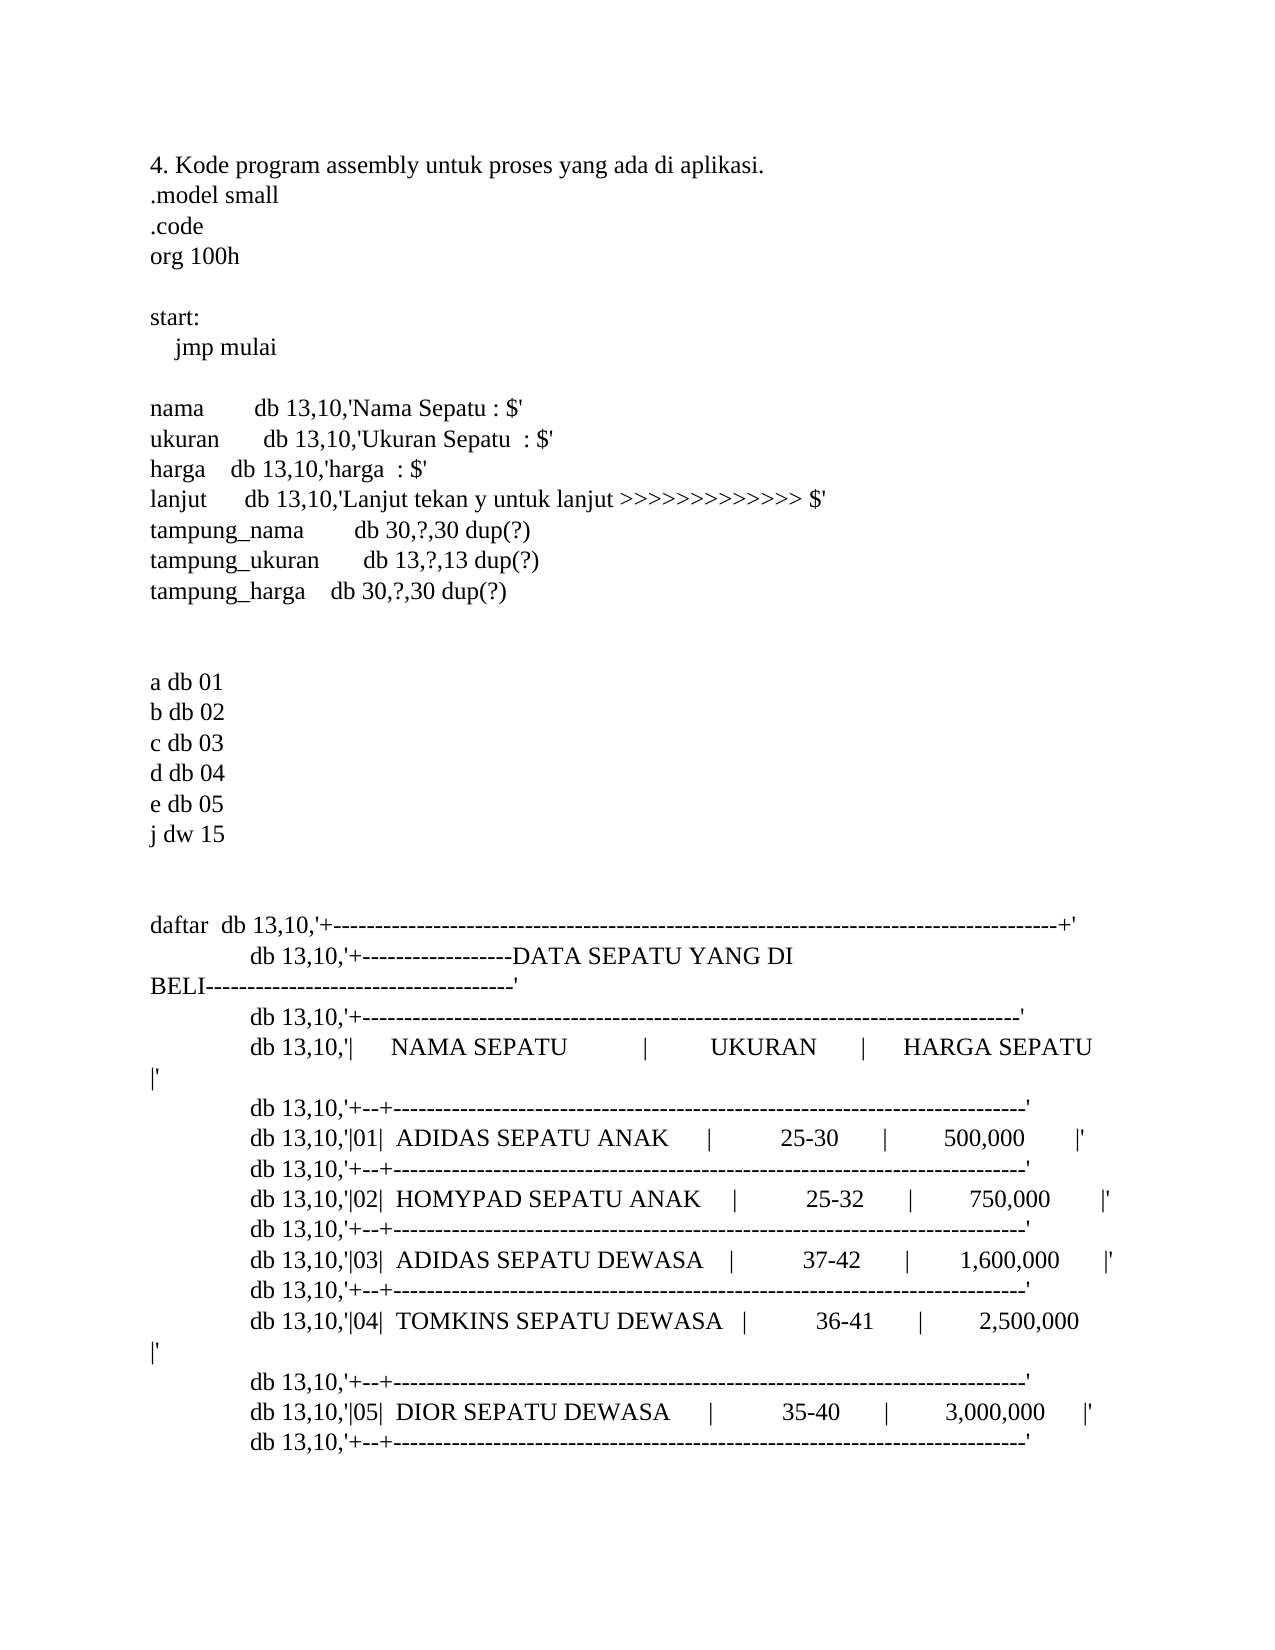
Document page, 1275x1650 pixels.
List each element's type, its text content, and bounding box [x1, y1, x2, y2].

text db 13,10,'|03| ADIDAS SEPATU DEWASA | 37-42 | 1,600,000 |' [150, 1245, 1125, 1274]
text db 13,10,'|01| ADIDAS SEPATU ANAK | 25-30 | 500,000 |' [150, 1123, 1125, 1152]
text d db 04 [150, 758, 1125, 787]
text tampung_ukuran db 13,?,13 dup(?) [150, 545, 1125, 574]
text tampung_harga db 30,?,30 dup(?) [150, 576, 1125, 604]
text lanjut db 13,10,'Lanjut tekan y untuk lanjut >>>>>>>>>>>>> $' [150, 484, 1125, 513]
text b db 02 [150, 697, 1125, 726]
text db 13,10,'+--+----------------------------------------------------------------------------' [150, 1214, 1125, 1243]
text nama db 13,10,'Nama Sepatu : $' [150, 393, 1125, 422]
text db 13,10,'|02| HOMYPAD SEPATU ANAK | 25-32 | 750,000 |' [150, 1184, 1125, 1213]
text db 13,10,'+--+----------------------------------------------------------------------------' [150, 1093, 1125, 1122]
text jmp mulai [150, 332, 1125, 361]
text db 13,10,'| NAMA SEPATU | UKURAN | HARGA SEPATU |' [150, 1032, 1125, 1091]
text e db 05 [150, 789, 1125, 817]
text db 13,10,'+--+----------------------------------------------------------------------------' [150, 1367, 1125, 1395]
text db 13,10,'+-------------------------------------------------------------------------------' [150, 1002, 1125, 1030]
text a db 01 [150, 667, 1125, 696]
text ukuran db 13,10,'Ukuran Sepatu : $' [150, 424, 1125, 452]
text daftar db 13,10,'+---------------------------------------------------------------------------------------+' [150, 910, 1125, 939]
text db 13,10,'+--+----------------------------------------------------------------------------' [150, 1427, 1125, 1456]
text tampung_nama db 30,?,30 dup(?) [150, 515, 1125, 544]
text org 100h [150, 241, 1125, 270]
text start: [150, 302, 1125, 331]
text db 13,10,'+------------------DATA SEPATU YANG DI BELI-------------------------------------' [150, 941, 1125, 1000]
text .model small [150, 180, 1125, 209]
text c db 03 [150, 728, 1125, 757]
text .code [150, 211, 1125, 239]
text 4. Kode program assembly untuk proses yang ada di aplikasi. [150, 150, 1125, 179]
text db 13,10,'+--+----------------------------------------------------------------------------' [150, 1275, 1125, 1304]
text harga db 13,10,'harga : $' [150, 454, 1125, 483]
text db 13,10,'+--+----------------------------------------------------------------------------' [150, 1154, 1125, 1182]
text j dw 15 [150, 819, 1125, 848]
text db 13,10,'|05| DIOR SEPATU DEWASA | 35-40 | 3,000,000 |' [150, 1397, 1125, 1426]
text db 13,10,'|04| TOMKINS SEPATU DEWASA | 36-41 | 2,500,000 |' [150, 1306, 1125, 1365]
